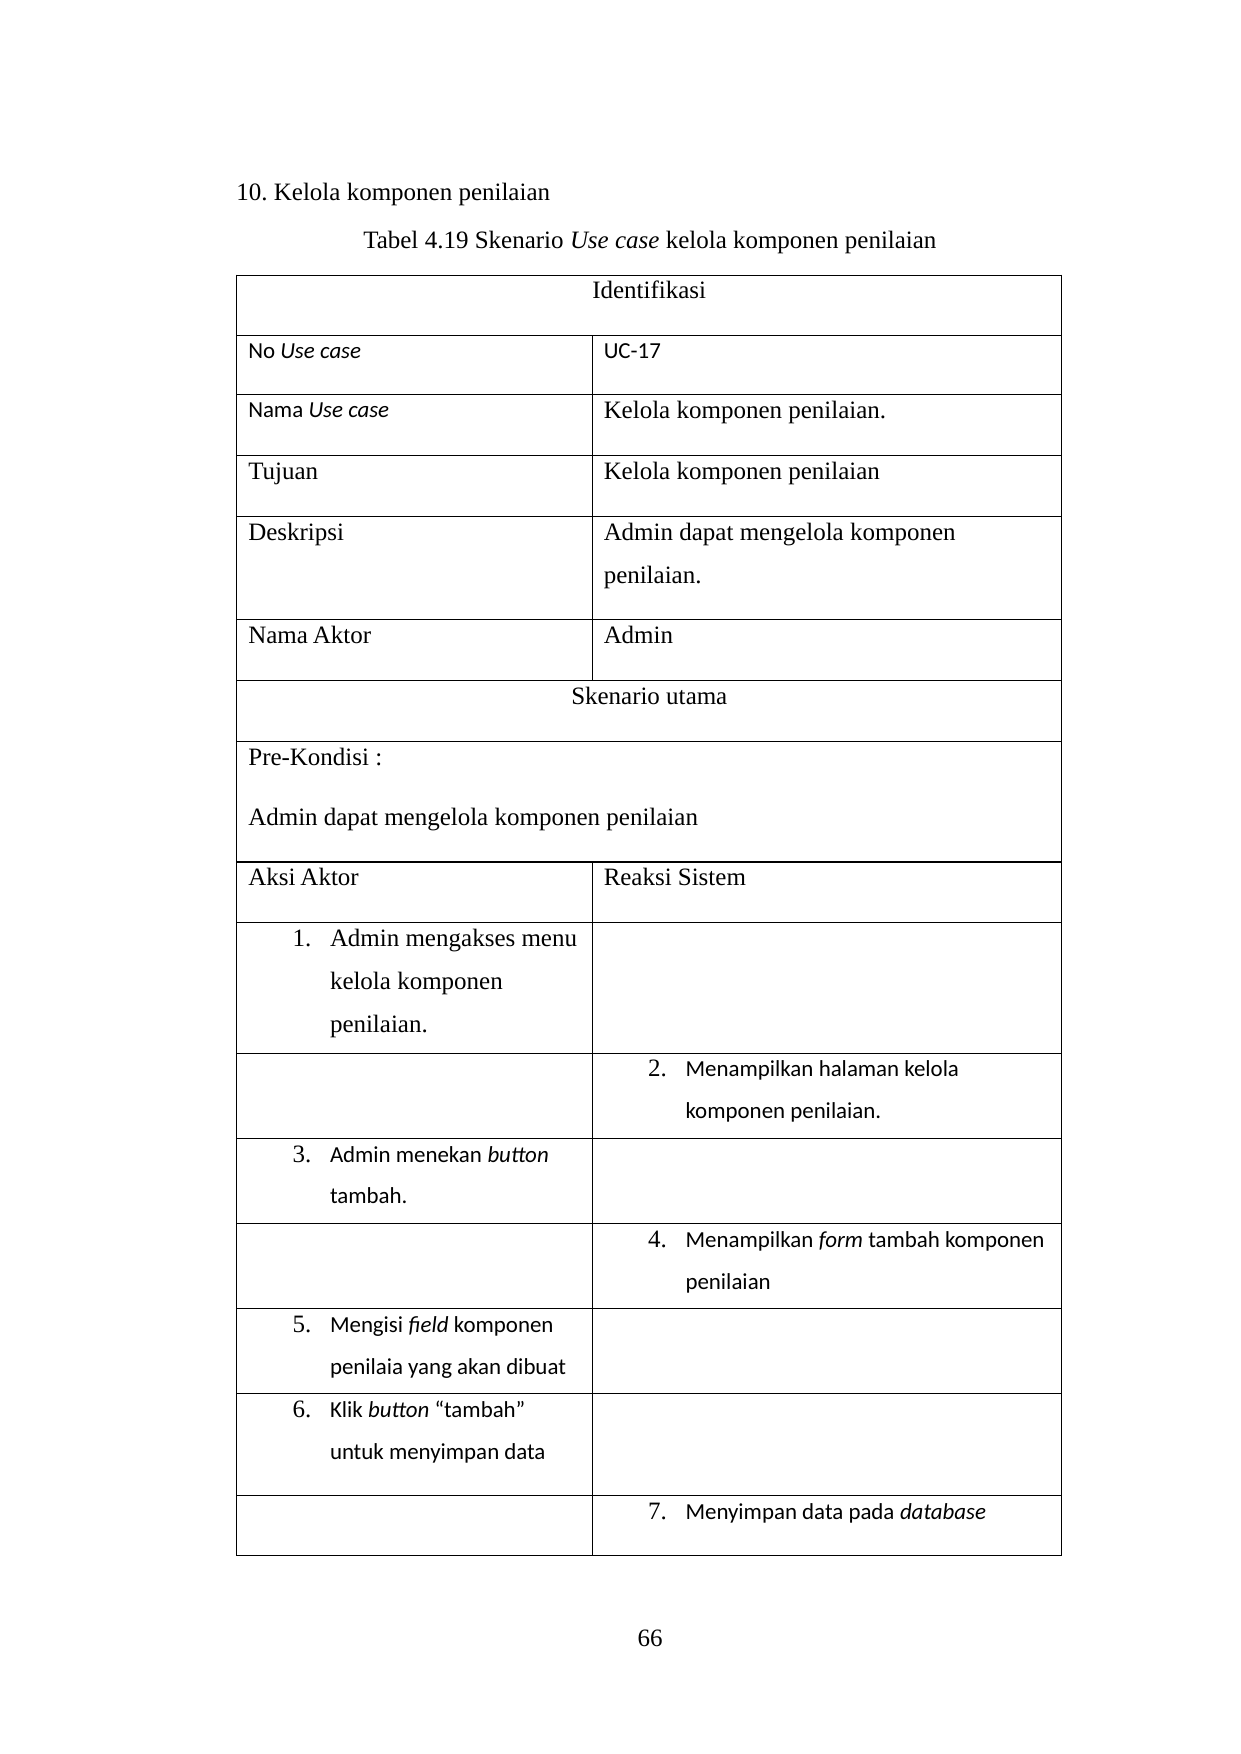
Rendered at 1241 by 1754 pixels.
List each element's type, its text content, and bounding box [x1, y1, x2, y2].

table_cell Pre-Kondisi : Admin dapat mengelola komponen penilaian [237, 742, 1061, 861]
table_cell Reaksi Sistem [593, 863, 1061, 922]
table_cell [593, 1139, 1061, 1223]
table_cell Klik button “tambah” untuk menyimpan data [237, 1394, 592, 1495]
table_cell Menampilkan halaman kelola komponen penilaian. [593, 1054, 1061, 1138]
table_cell [237, 1496, 592, 1555]
text Tabel 4.19 Skenario Use case kelola komponen penilaian [236, 225, 1063, 254]
table_cell Skenario utama [237, 681, 1061, 741]
table_cell No Use case [237, 336, 592, 394]
table_cell Admin dapat mengelola komponen penilaian. [593, 517, 1061, 619]
table_cell Nama Use case [237, 395, 592, 455]
table_cell Menyimpan data pada database [593, 1496, 1061, 1555]
table_cell UC-17 [593, 336, 1061, 394]
table_cell Kelola komponen penilaian. [593, 395, 1061, 455]
table_cell [593, 1309, 1061, 1393]
table_cell Aksi Aktor [237, 863, 592, 922]
table_cell [237, 1054, 592, 1138]
table_cell Admin mengakses menu kelola komponen penilaian. [237, 923, 592, 1052]
table_cell [593, 923, 1061, 1052]
table_cell Nama Aktor [237, 620, 592, 680]
table_cell Kelola komponen penilaian [593, 456, 1061, 516]
table_cell Mengisi field komponen penilaia yang akan dibuat [237, 1309, 592, 1393]
table_cell Admin [593, 620, 1061, 680]
table_cell [237, 1224, 592, 1308]
table_cell Deskripsi [237, 517, 592, 619]
table_cell Admin menekan button tambah. [237, 1139, 592, 1223]
table_cell [593, 1394, 1061, 1495]
table_cell Tujuan [237, 456, 592, 516]
table_header Identifikasi [237, 276, 1061, 335]
table_cell Menampilkan form tambah komponen penilaian [593, 1224, 1061, 1308]
list Kelola komponen penilaian [236, 177, 1063, 206]
